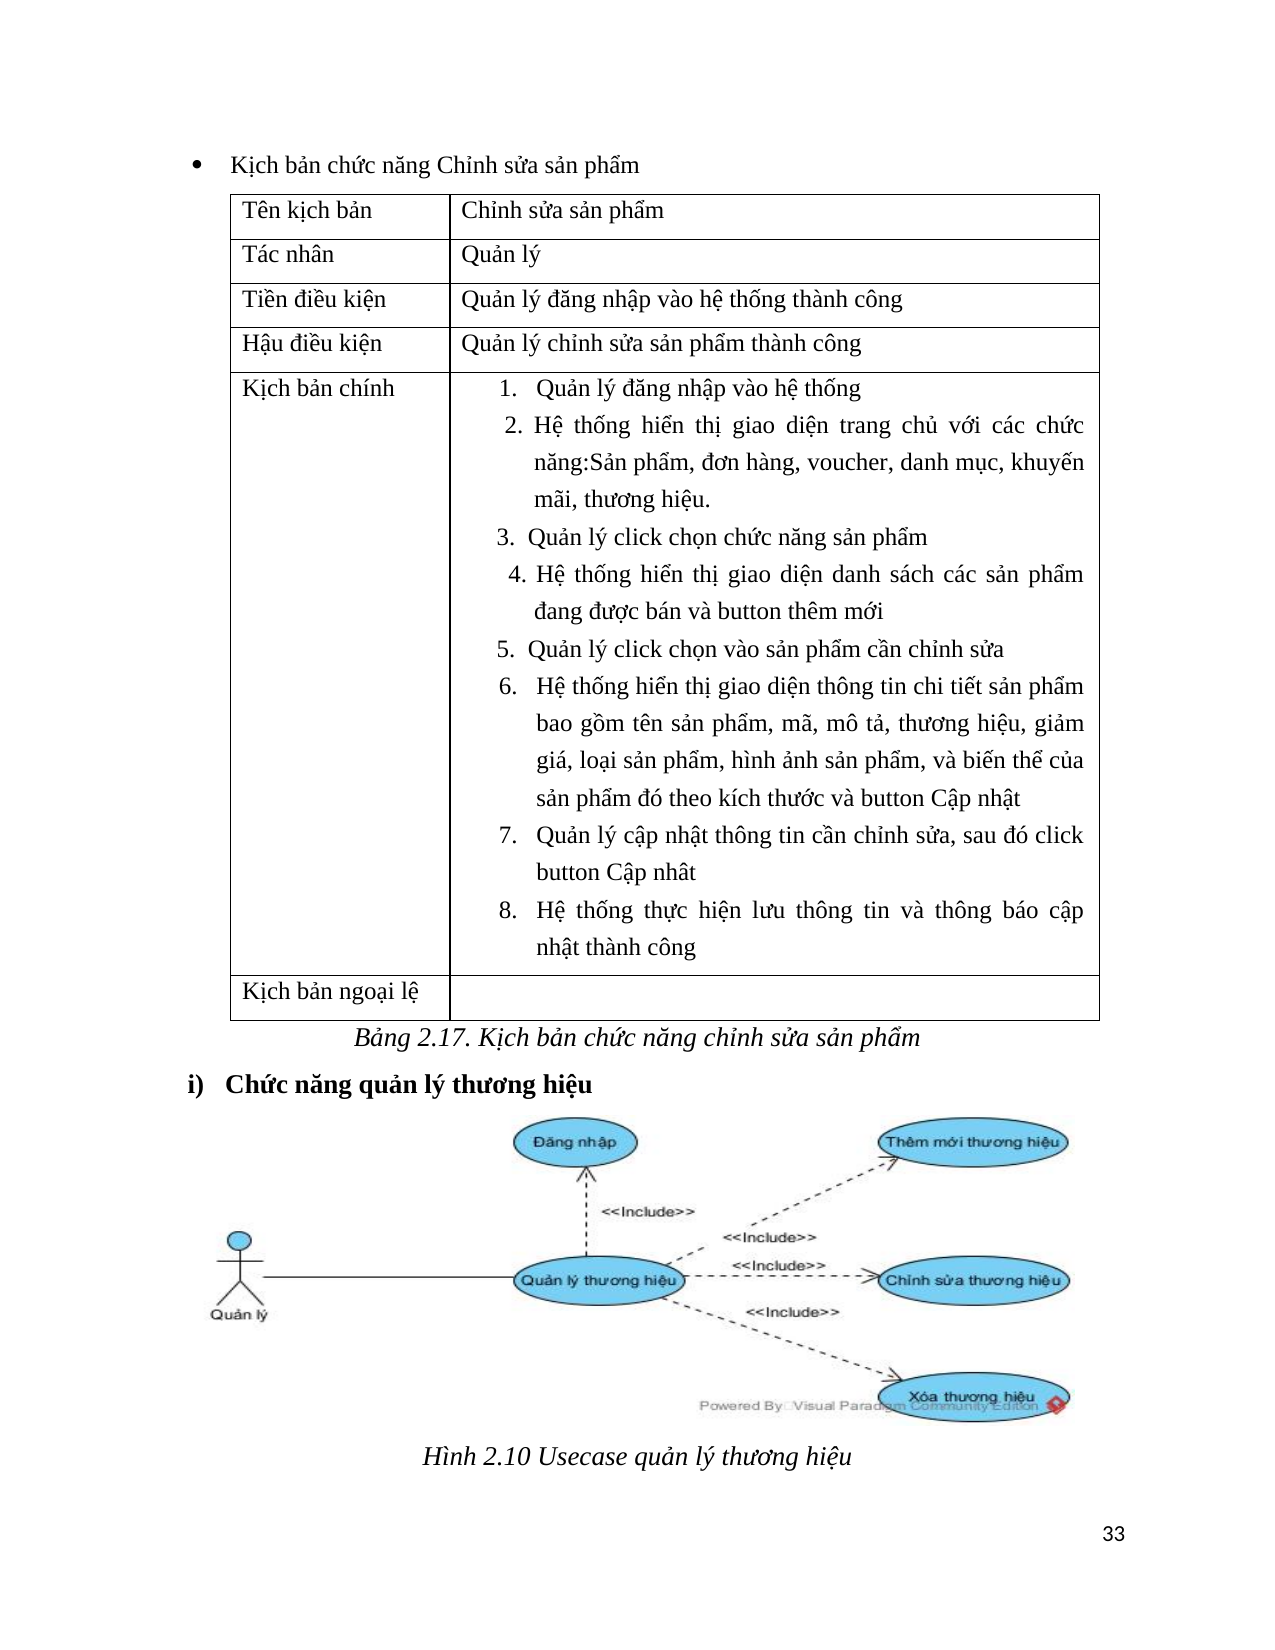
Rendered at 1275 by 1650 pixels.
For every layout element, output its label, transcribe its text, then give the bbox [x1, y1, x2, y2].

table_cell Tác nhân [231, 240, 449, 283]
table_cell Quản lý [451, 240, 1099, 283]
table_header Tên kịch bản [231, 195, 449, 238]
table_cell Tiền điều kiện [231, 284, 449, 327]
text Bảng 2.17. Kịch bản chức năng chỉnh sửa sản phẩm [151, 1021, 1122, 1053]
table_cell Kịch bản ngoại lệ [231, 976, 449, 1020]
table_cell Quản lý đăng nhập vào hệ thống 2. Hệ thống hiển thị giao diện trang chủ với các chức năng:Sản phẩm, đơn hàng, voucher, danh mục, khuyến mãi, thương hiệu. 3. Quản lý click chọn chức năng sản phẩm 4. Hệ thống hiển thị giao diện danh sách các sản phẩm đang được bán và button thêm mới 5. Quản lý click chọn vào sản phẩm cần chỉnh sửa Hệ thống hiển thị giao diện thông tin chi tiết sản phẩm bao gồm tên sản phẩm, mã, mô tả, thương hiệu, giảm giá, loại sản phẩm, hình ảnh sản phẩm, và biến thể của sản phẩm đó theo kích thước và button Cập nhật Quản lý cập nhật thông tin cần chỉnh sửa, sau đó click button Cập nhât Hệ thống thực hiện lưu thông tin và thông báo cập nhật thành công [451, 373, 1099, 975]
table_cell [451, 976, 1099, 1020]
table_cell Kịch bản chính [231, 373, 449, 975]
text Hình 2.10 Usecase quản lý thương hiệu [151, 1440, 1122, 1471]
list Kịch bản chức năng Chỉnh sửa sản phẩm [193, 150, 1122, 179]
table_cell Quản lý chỉnh sửa sản phẩm thành công [451, 328, 1099, 372]
picture [192, 1115, 1075, 1426]
table_header Chỉnh sửa sản phẩm [451, 195, 1099, 238]
table_cell Hậu điều kiện [231, 328, 449, 372]
table_cell Quản lý đăng nhập vào hệ thống thành công [451, 284, 1099, 327]
list Chức năng quản lý thương hiệu [187, 1069, 1122, 1100]
